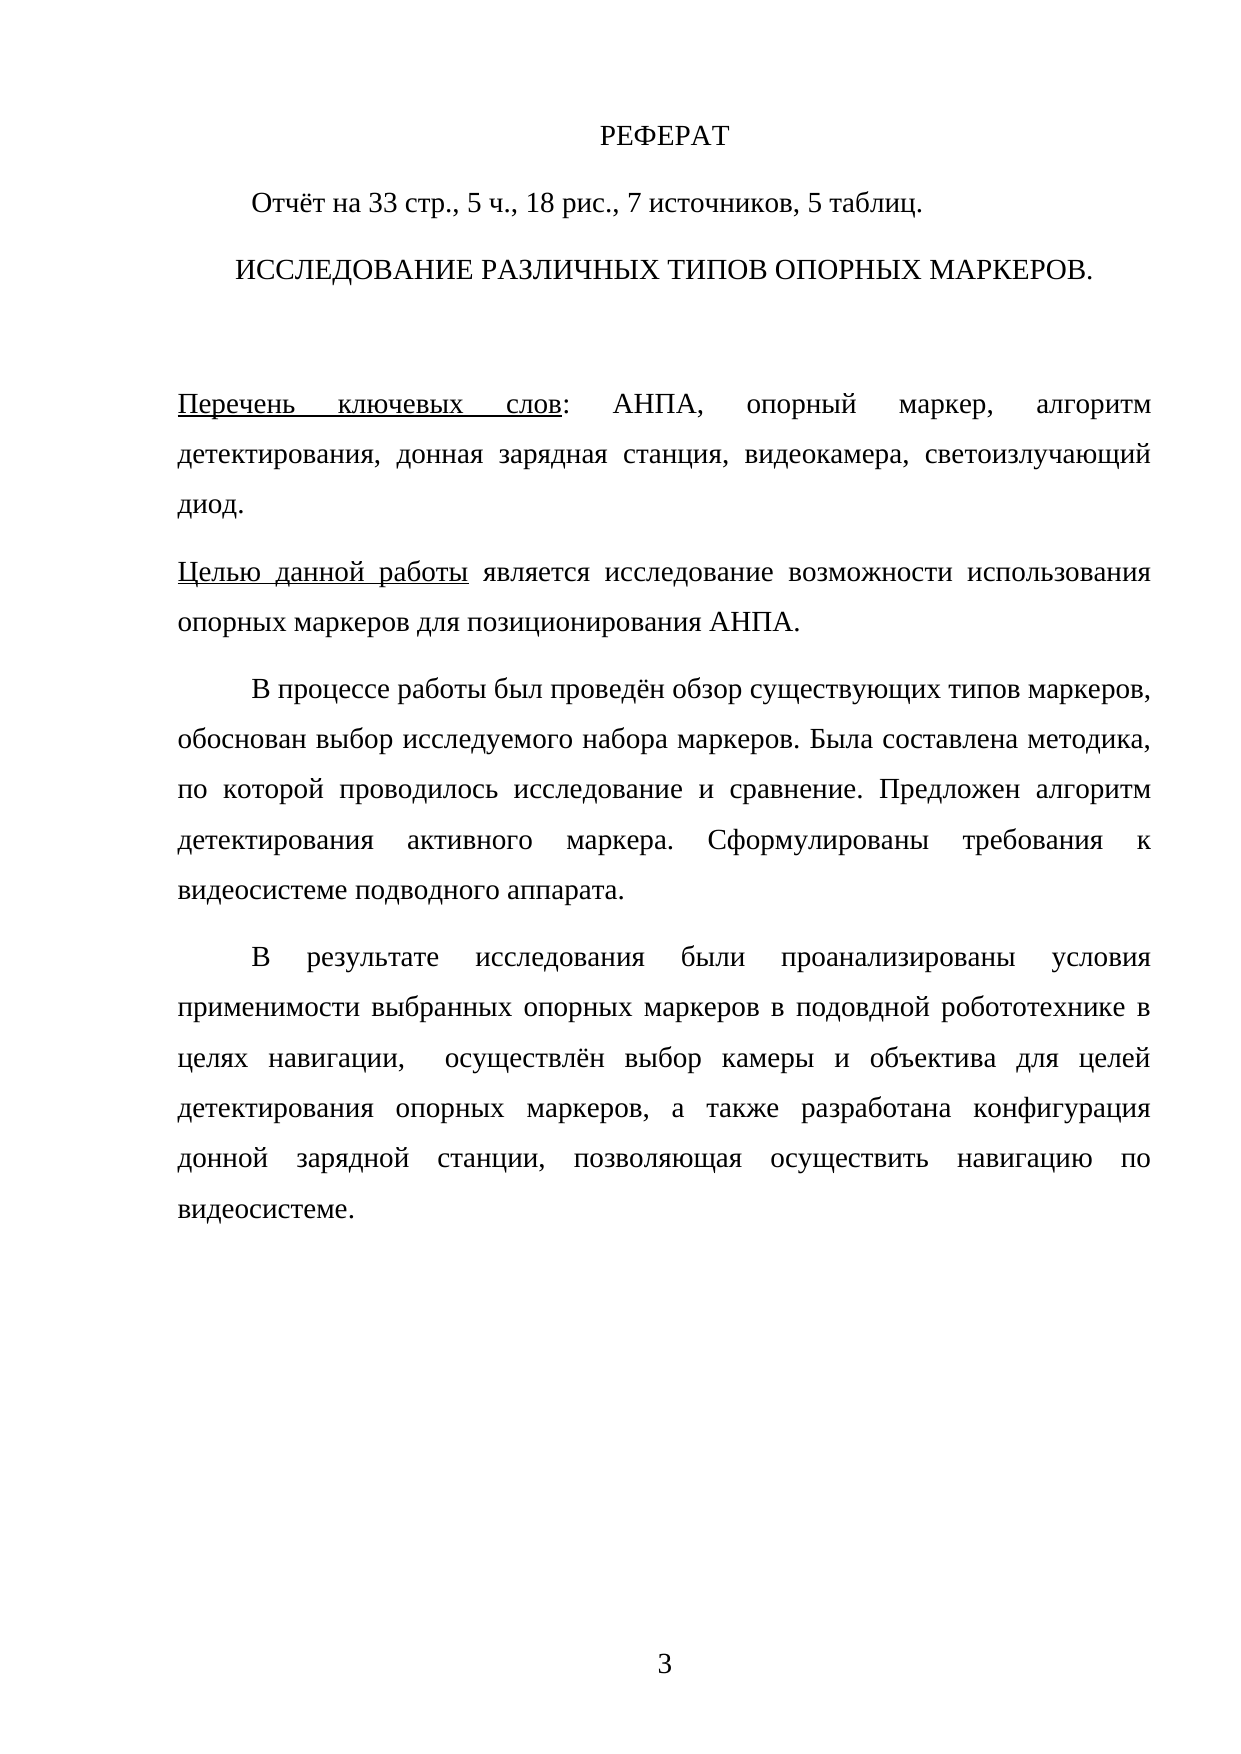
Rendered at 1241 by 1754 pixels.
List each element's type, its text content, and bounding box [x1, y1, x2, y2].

text В результате исследования были проанализированы условия применимости выбранных опорных маркеров в подовдной робототехнике в целях навигации, осуществлён выбор камеры и объектива для целей детектирования опорных маркеров, а также разработана конфигурация донной зарядной станции, позволяющая осуществить навигацию по видеосистеме. [177, 939, 1152, 1224]
text В процессе работы был проведён обзор существующих типов маркеров, обоснован выбор исследуемого набора маркеров. Была составлена методика, по которой проводилось исследование и сравнение. Предложен алгоритм детектирования активного маркера. Сформулированы требования к видеосистеме подводного аппарата. [177, 671, 1152, 906]
text ИССЛЕДОВАНИЕ РАЗЛИЧНЫХ ТИПОВ ОПОРНЫХ МАРКЕРОВ. [177, 252, 1152, 286]
text Отчёт на 33 стр., 5 ч., 18 рис., 7 источников, 5 таблиц. [177, 185, 1152, 219]
text Целью данной работы является исследование возможности использования опорных маркеров для позиционирования АНПА. [177, 554, 1152, 637]
text Перечень ключевых слов: АНПА, опорный маркер, алгоритм детектирования, донная зарядная станция, видеокамера, светоизлучающий диод. [177, 386, 1152, 520]
text РЕФЕРАТ [177, 118, 1152, 152]
